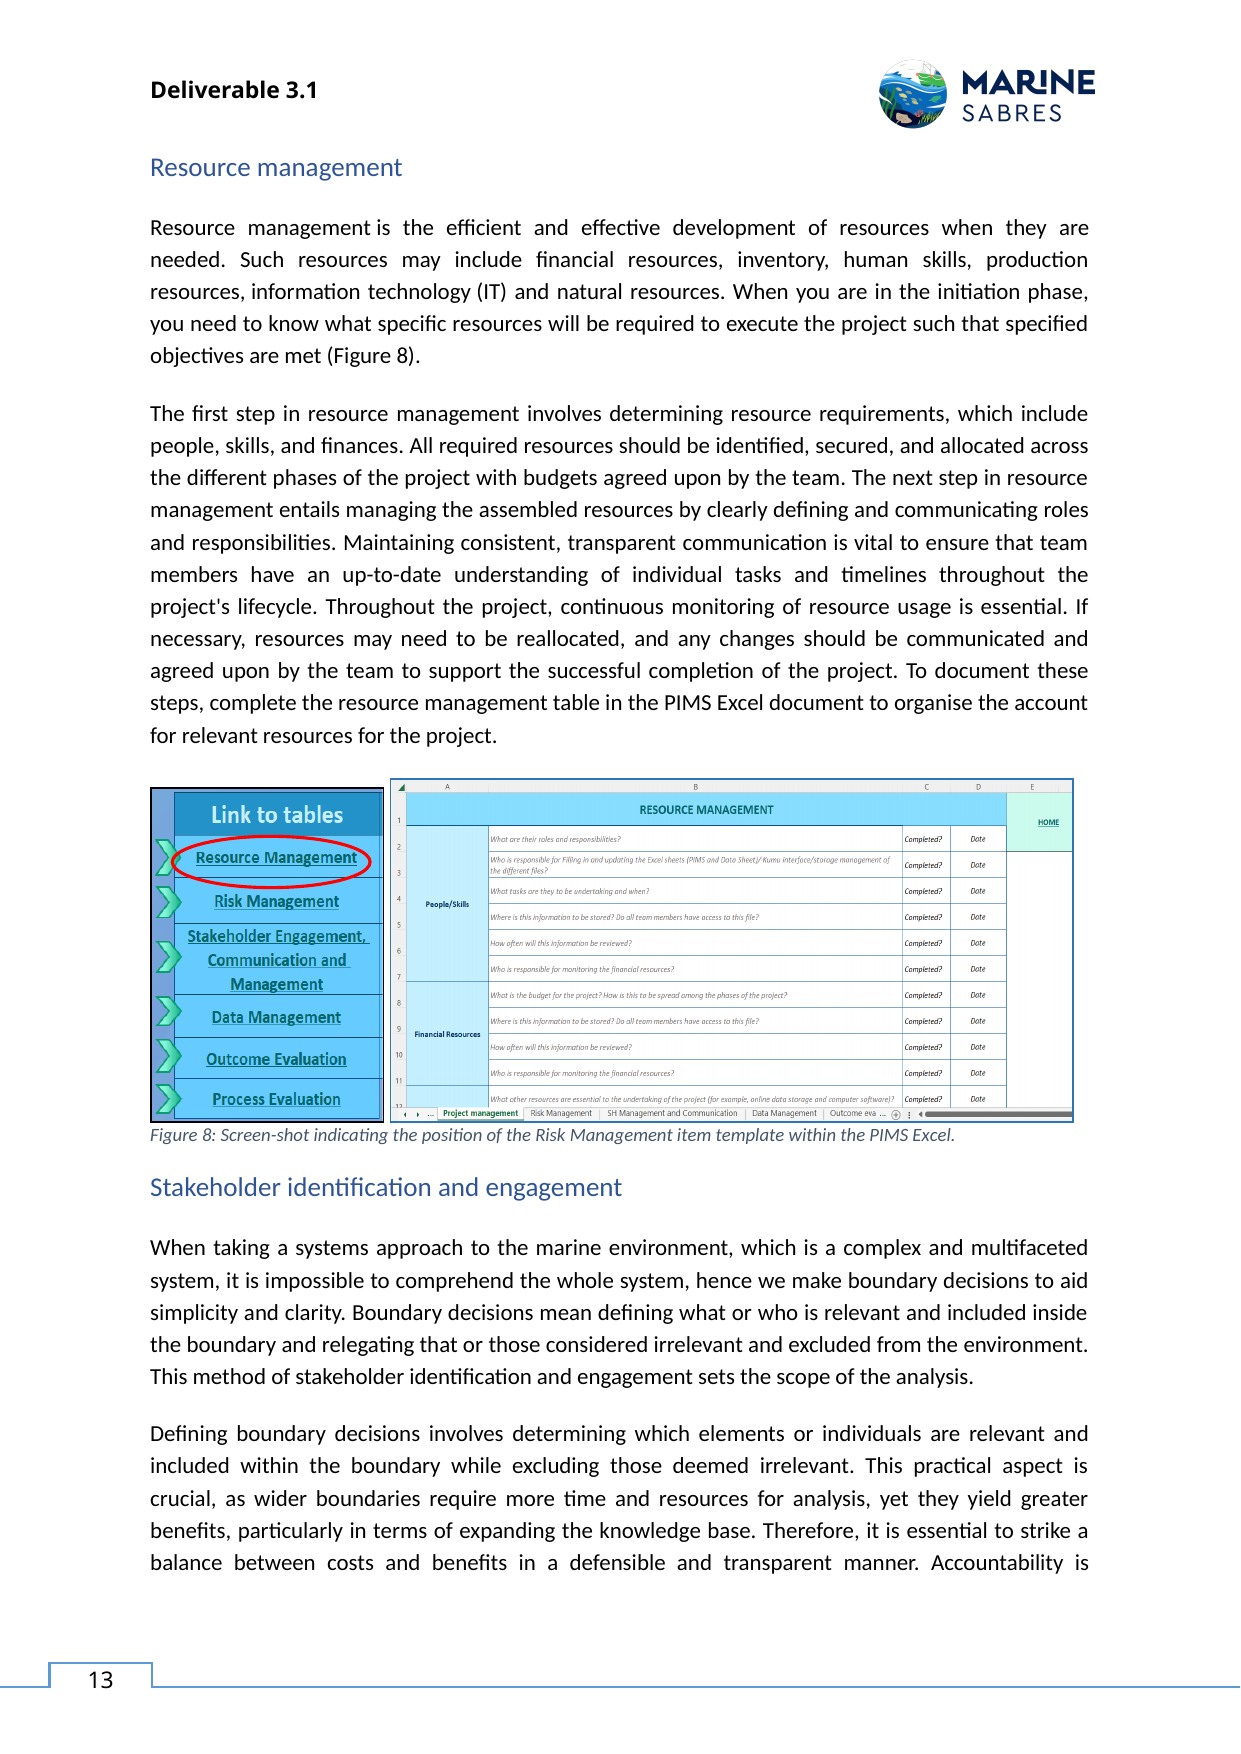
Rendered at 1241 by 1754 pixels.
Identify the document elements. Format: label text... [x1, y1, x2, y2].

subtitle Stakeholder identification and engagement [150, 1171, 1090, 1204]
picture [391, 780, 1072, 1121]
text Resource management is the efficient and effective development of resources when they are needed. Such resources may include financial resources, inventory, human skills, production resources, information technology (IT) and natural resources. When you are in the initiation phase, you need to know what specific resources will be required to execute the project such that specified objectives are met (Figure 8). [150, 213, 1090, 370]
text Figure 8: Screen-shot indicating the position of the Risk Management item template within the PIMS Excel. [150, 1123, 1090, 1146]
picture [152, 789, 383, 1121]
text When taking a systems approach to the marine environment, which is a complex and multifaceted system, it is impossible to comprehend the whole system, hence we make boundary decisions to aid simplicity and clarity. Boundary decisions mean defining what or who is relevant and included inside the boundary and relegating that or those considered irrelevant and excluded from the environment. This method of stakeholder identification and engagement sets the scope of the analysis. [150, 1233, 1090, 1390]
picture [861, 44, 1113, 145]
text The first step in resource management involves determining resource requirements, which include people, skills, and finances. All required resources should be identified, secured, and allocated across the different phases of the project with budgets agreed upon by the team. The next step in resource management entails managing the assembled resources by clearly defining and communicating roles and responsibilities. Maintaining consistent, transparent communication is vital to ensure that team members have an up-to-date understanding of individual tasks and timelines throughout the project's lifecycle. Throughout the project, continuous monitoring of resource usage is essential. If necessary, resources may need to be reallocated, and any changes should be communicated and agreed upon by the team to support the successful completion of the project. To document these steps, complete the resource management table in the PIMS Excel document to organise the account for relevant resources for the project. [150, 399, 1090, 749]
subtitle Resource management [150, 150, 1090, 183]
